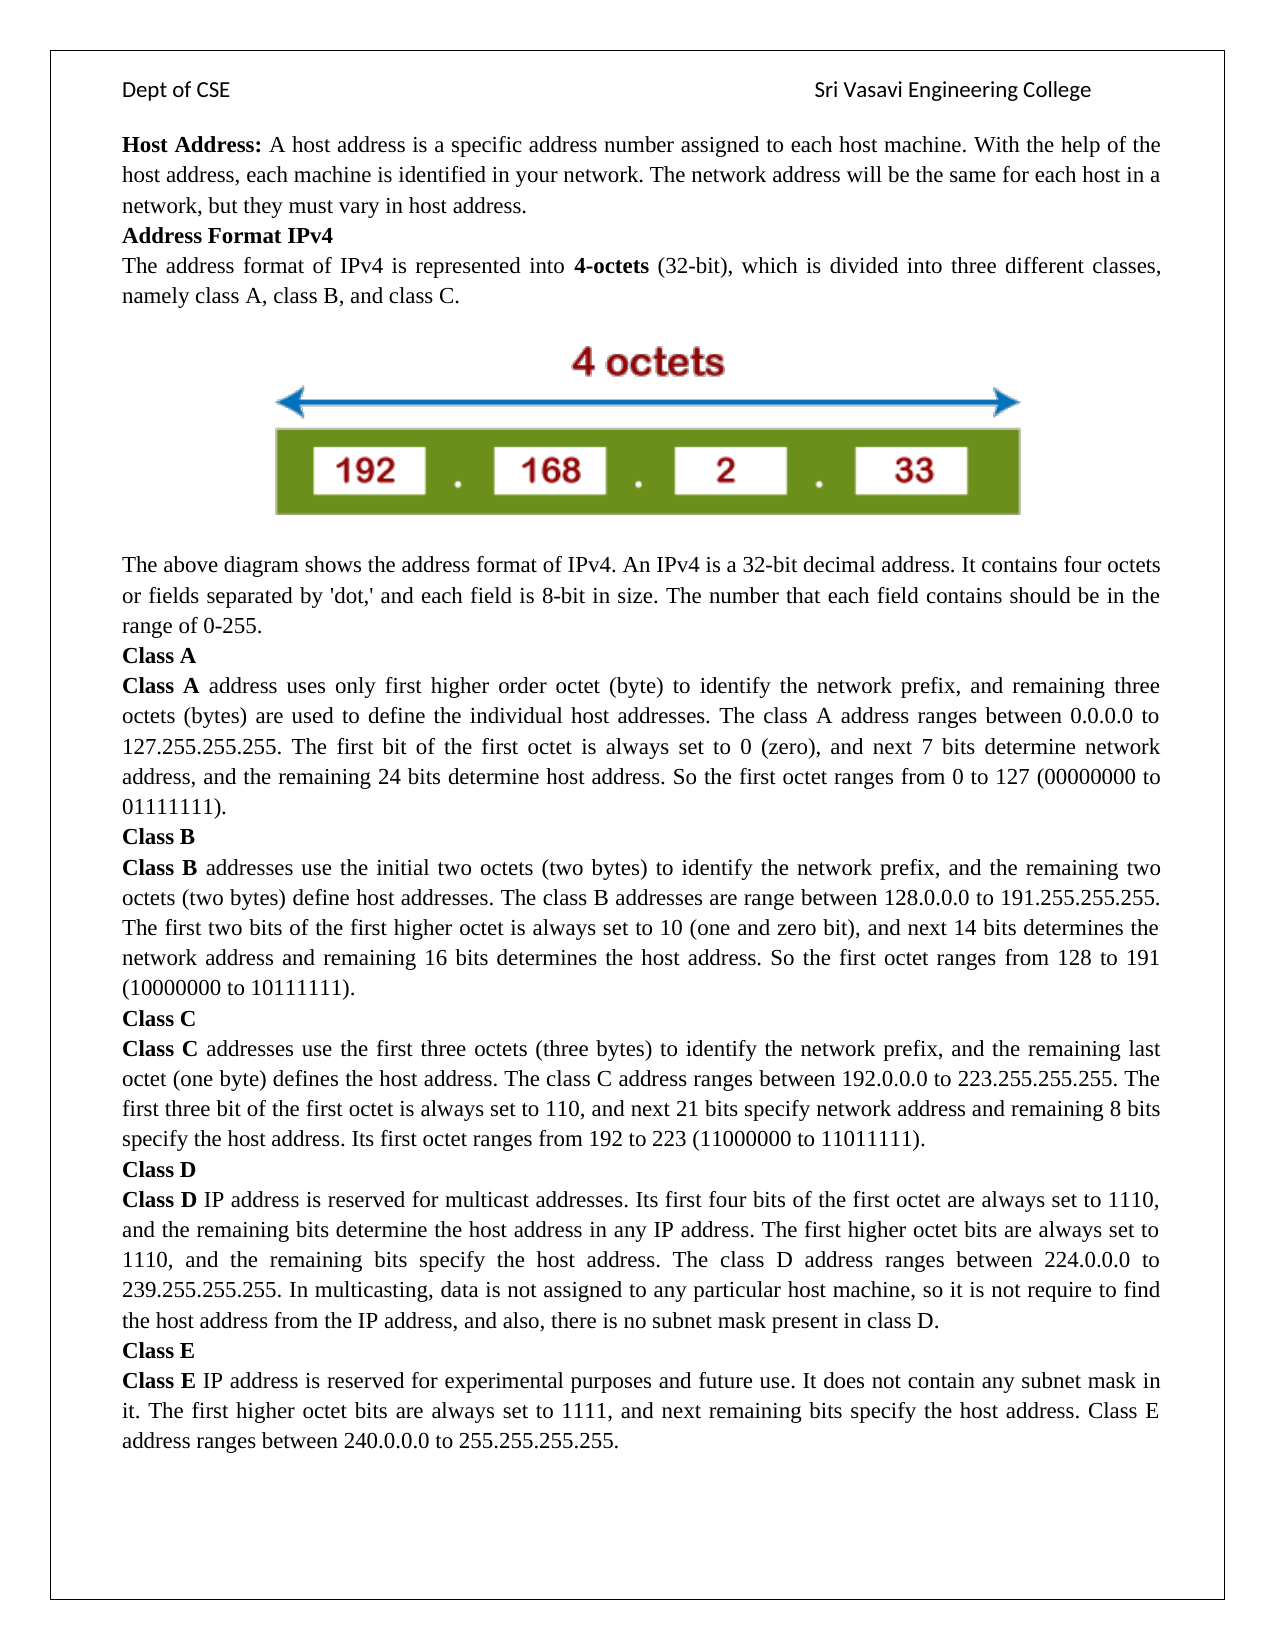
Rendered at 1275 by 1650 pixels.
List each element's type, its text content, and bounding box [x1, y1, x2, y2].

text The above diagram shows the address format of IPv4. An IPv4 is a 32-bit decimal address. It contains four octets or fields separated by 'dot,' and each field is 8-bit in size. The number that each field contains should be in the range of 0-255. [122, 551, 1162, 638]
text Class E IP address is reserved for experimental purposes and future use. It does not contain any subnet mask in it. The first higher octet bits are always set to 1111, and next remaining bits specify the host address. Class E address ranges between 240.0.0.0 to 255.255.255.255. [122, 1367, 1162, 1454]
text Class A address uses only first higher order octet (byte) to identify the network prefix, and remaining three octets (bytes) are used to define the individual host addresses. The class A address ranges between 0.0.0.0 to 127.255.255.255. The first bit of the first octet is always set to 0 (zero), and next 7 bits determine network address, and the remaining 24 bits determine host address. So the first octet ranges from 0 to 127 (00000000 to 01111111). [122, 672, 1162, 819]
text Class E [122, 1337, 1162, 1363]
picture [251, 312, 1033, 548]
text Class C addresses use the first three octets (three bytes) to identify the network prefix, and the remaining last octet (one byte) defines the host address. The class C address ranges between 192.0.0.0 to 223.255.255.255. The first three bit of the first octet is always set to 110, and next 21 bits specify network address and remaining 8 bits specify the host address. Its first octet ranges from 192 to 223 (11000000 to 11011111). [122, 1035, 1162, 1152]
text Class C [122, 1004, 1162, 1031]
text Class D IP address is reserved for multicast addresses. Its first four bits of the first octet are always set to 1110, and the remaining bits determine the host address in any IP address. The first higher octet bits are always set to 1110, and the remaining bits specify the host address. The class D address ranges between 224.0.0.0 to 239.255.255.255. In multicasting, data is not assigned to any particular host machine, so it is not require to find the host address from the IP address, and also, there is no subnet mask present in class D. [122, 1186, 1162, 1333]
text Class B addresses use the initial two octets (two bytes) to identify the network prefix, and the remaining two octets (two bytes) define host addresses. The class B addresses are range between 128.0.0.0 to 191.255.255.255. The first two bits of the first higher octet is always set to 10 (one and zero bit), and next 14 bits determines the network address and remaining 16 bits determines the host address. So the first octet ranges from 128 to 191 (10000000 to 10111111). [122, 853, 1162, 1001]
text Class D [122, 1156, 1162, 1182]
text Host Address: A host address is a specific address number assigned to each host machine. With the help of the host address, each machine is identified in your network. The network address will be the same for each host in a network, but they must vary in host address. [122, 131, 1162, 218]
subtitle Address Format IPv4 [122, 222, 1162, 248]
subtitle Class B [122, 823, 1162, 850]
subtitle Class A [122, 642, 1162, 668]
text The address format of IPv4 is represented into 4-octets (32-bit), which is divided into three different classes, namely class A, class B, and class C. [122, 252, 1162, 309]
